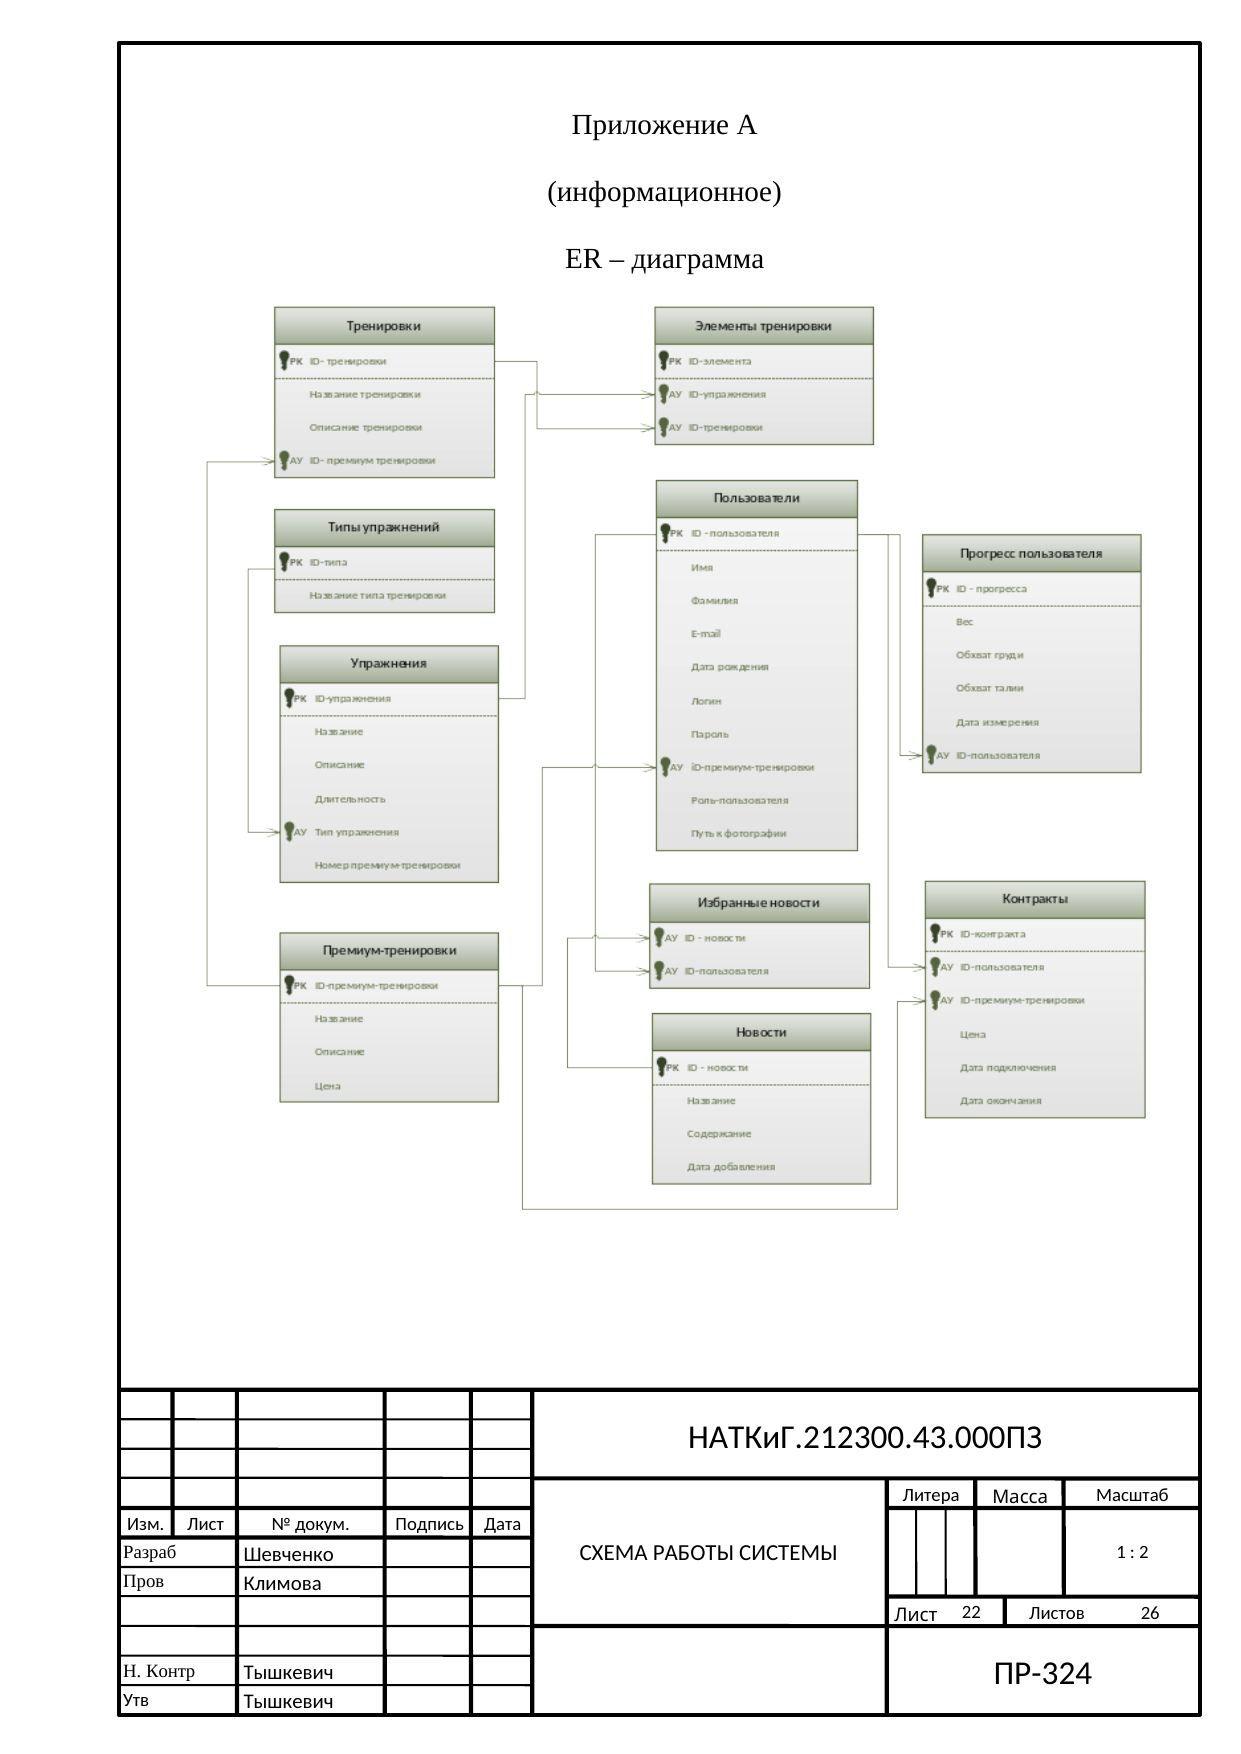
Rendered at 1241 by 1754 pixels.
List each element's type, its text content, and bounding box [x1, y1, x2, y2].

text ER – диаграмма [177, 241, 1152, 275]
text Приложение А [177, 107, 1152, 141]
text (информационное) [177, 174, 1152, 208]
